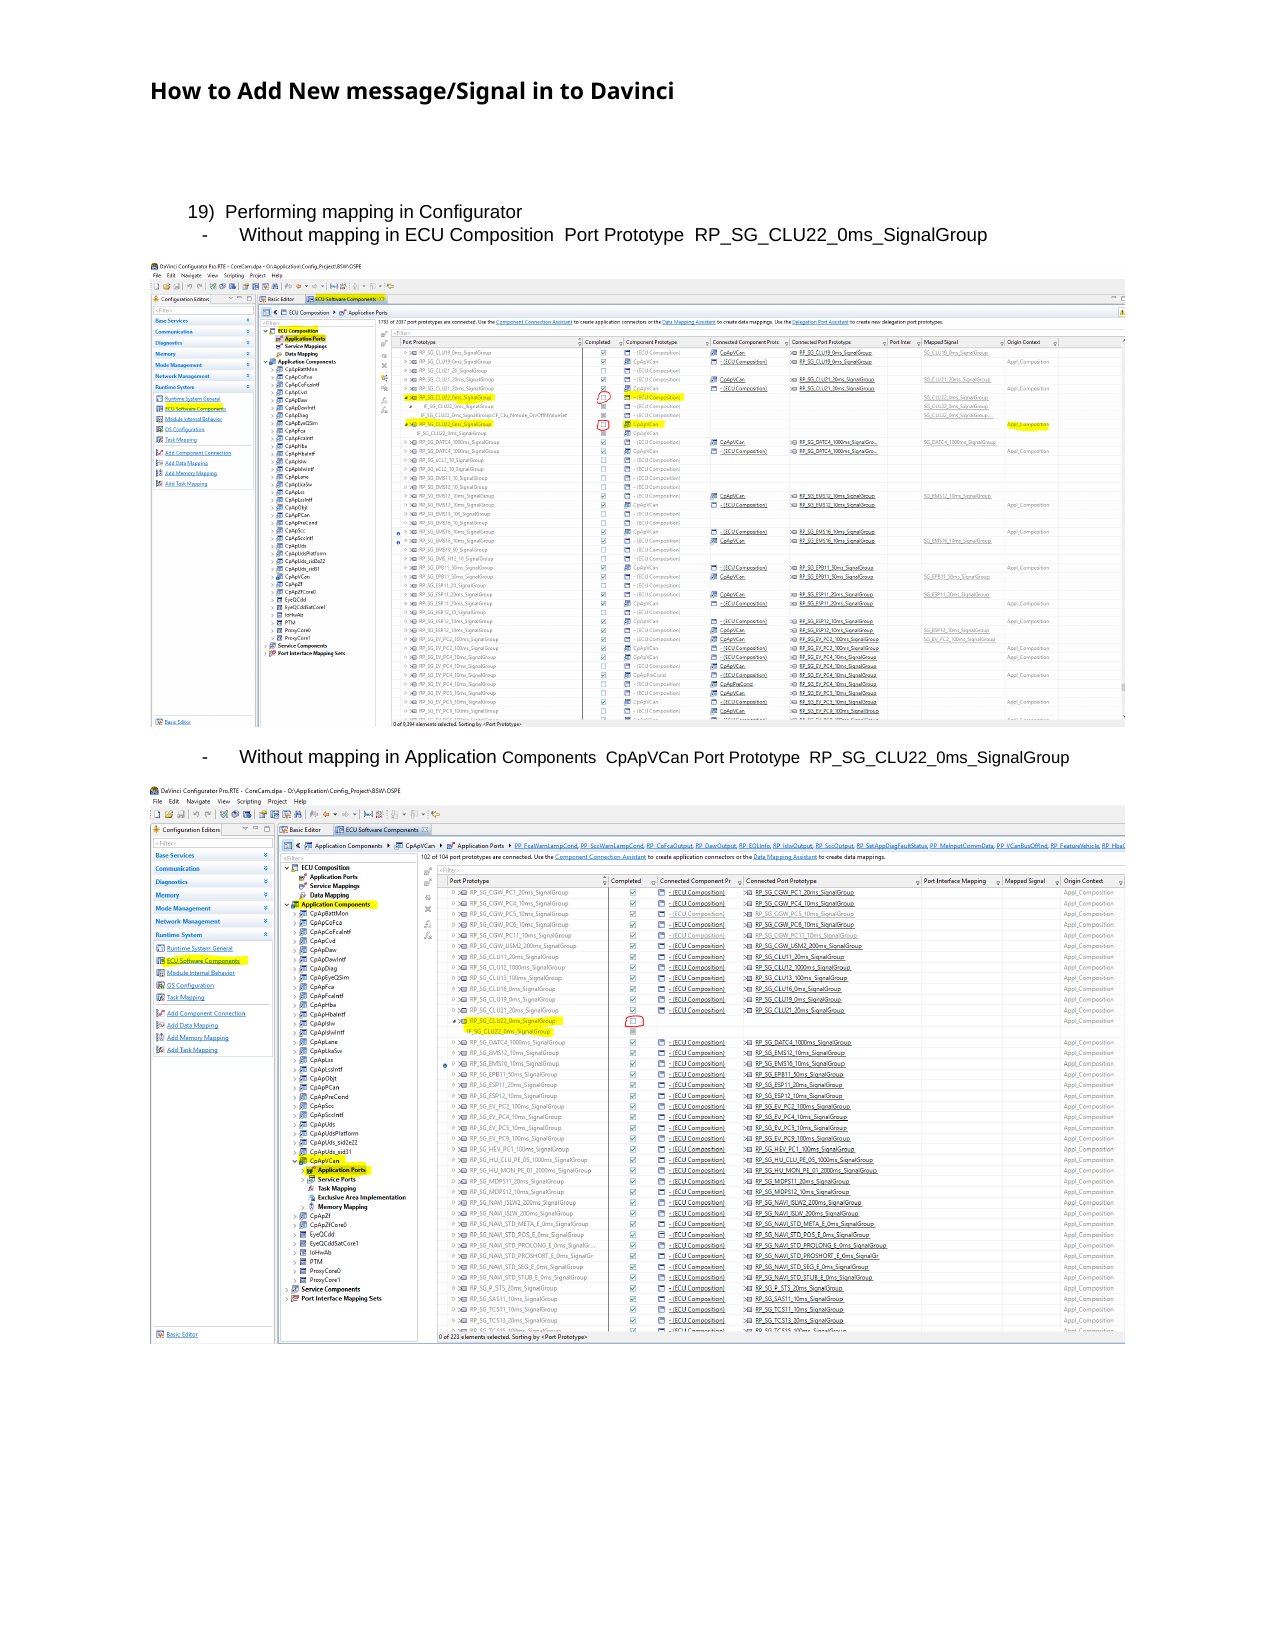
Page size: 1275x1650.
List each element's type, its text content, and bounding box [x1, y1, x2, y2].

list Without mapping in Application Components CpApVCan Port Prototype RP_SG_CLU22_0ms_SignalGroup [202, 746, 1125, 768]
picture [150, 786, 1125, 1344]
picture [150, 263, 1125, 727]
list Performing mapping in Configurator [187, 200, 1125, 222]
list Without mapping in ECU Composition Port Prototype RP_SG_CLU22_0ms_SignalGroup [202, 224, 1125, 245]
